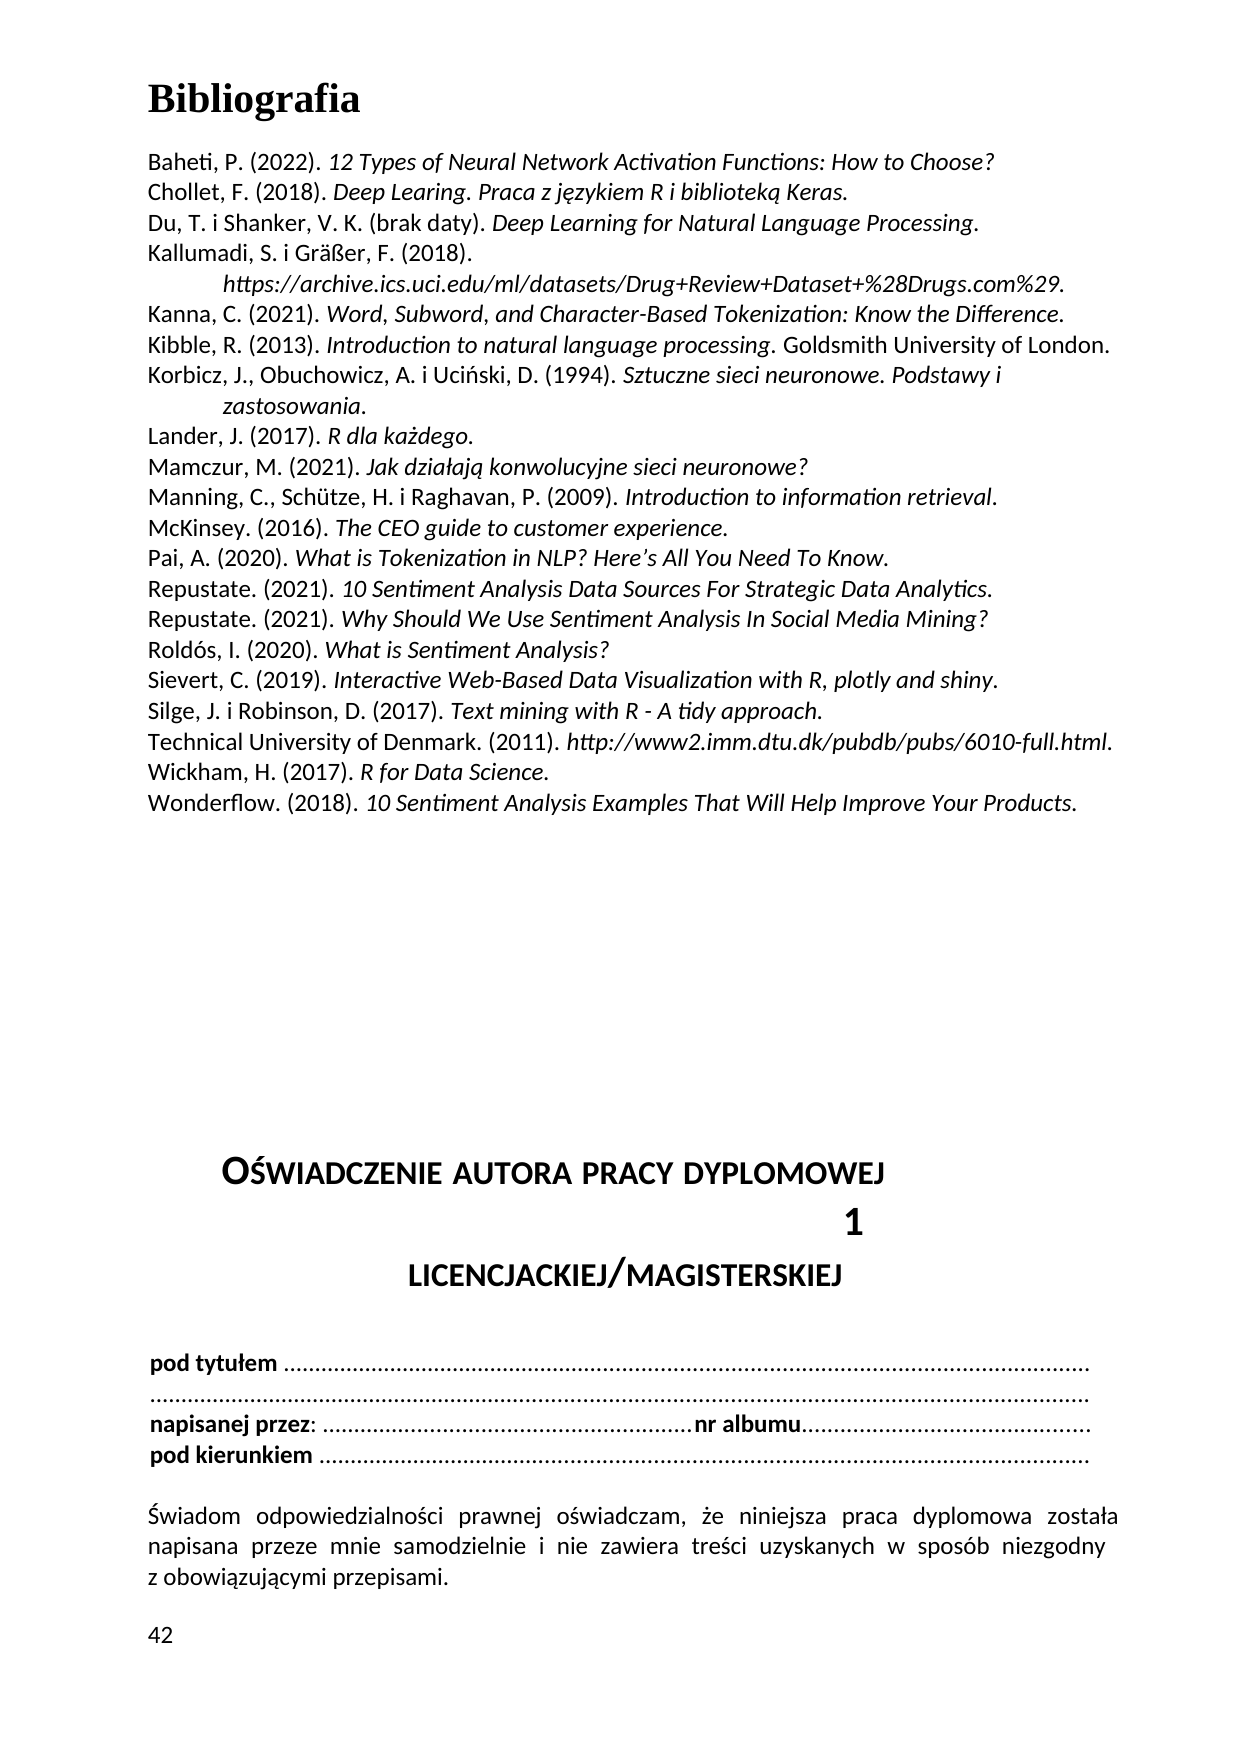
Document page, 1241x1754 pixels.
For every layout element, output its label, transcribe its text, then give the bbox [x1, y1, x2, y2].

text pod kierunkiem [149, 1439, 1122, 1469]
text Wonderflow. (2018). 10 Sentiment Analysis Examples That Will Help Improve Your Products. [148, 787, 1122, 817]
text Du, T. i Shanker, V. K. (brak daty). Deep Learning for Natural Language Processing. [148, 207, 1122, 237]
text McKinsey. (2016). The CEO guide to customer experience. [148, 512, 1122, 542]
text Manning, C., Schütze, H. i Raghavan, P. (2009). Introduction to information retrieval. [148, 481, 1122, 512]
text Korbicz, J., Obuchowicz, A. i Uciński, D. (1994). Sztuczne sieci neuronowe. Podstawy i zastosowania. [148, 359, 1122, 420]
text Mamczur, M. (2021). Jak działają konwolucyjne sieci neuronowe? [148, 451, 1122, 481]
text pod tytułem [149, 1347, 1122, 1378]
text Lander, J. (2017). R dla każdego. [148, 420, 1122, 451]
text Repustate. (2021). Why Should We Use Sentiment Analysis In Social Media Mining? [148, 603, 1122, 634]
text Kanna, C. (2021). Word, Subword, and Character-Based Tokenization: Know the Difference. [148, 298, 1122, 329]
text Repustate. (2021). 10 Sentiment Analysis Data Sources For Strategic Data Analytics. [148, 573, 1122, 603]
text Pai, A. (2020). What is Tokenization in NLP? Here’s All You Need To Know. [148, 542, 1122, 573]
text Baheti, P. (2022). 12 Types of Neural Network Activation Functions: How to Choose? [148, 146, 1122, 176]
text Bibliografia [148, 74, 1122, 122]
text Świadom odpowiedzialności prawnej oświadczam, że niniejsza praca dyplomowa została napisana przeze mnie samodzielnie i nie zawiera treści uzyskanych w sposób niezgodny z obowiązującymi przepisami. [148, 1500, 1120, 1591]
text Technical University of Denmark. (2011). http://www2.imm.dtu.dk/pubdb/pubs/6010-full.html. [148, 726, 1122, 756]
text Kallumadi, S. i Gräßer, F. (2018). https://archive.ics.uci.edu/ml/datasets/Drug+Review+Dataset+%28Drugs.com%29. [148, 237, 1122, 298]
text licencjackiej/magisterskiej1 [149, 1195, 1122, 1296]
text Silge, J. i Robinson, D. (2017). Text mining with R - A tidy approach. [148, 695, 1122, 726]
text Roldós, I. (2020). What is Sentiment Analysis? [148, 634, 1122, 664]
text Chollet, F. (2018). Deep Learing. Praca z językiem R i biblioteką Keras. [148, 176, 1122, 207]
text Oświadczenie autora pracy dyplomowej [148, 1144, 1122, 1195]
text Sievert, C. (2019). Interactive Web-Based Data Visualization with R, plotly and shiny. [148, 664, 1122, 695]
text napisanej przez: nr albumu [149, 1408, 1122, 1439]
text Wickham, H. (2017). R for Data Science. [148, 756, 1122, 787]
text Kibble, R. (2013). Introduction to natural language processing. Goldsmith University of London. [148, 329, 1122, 359]
